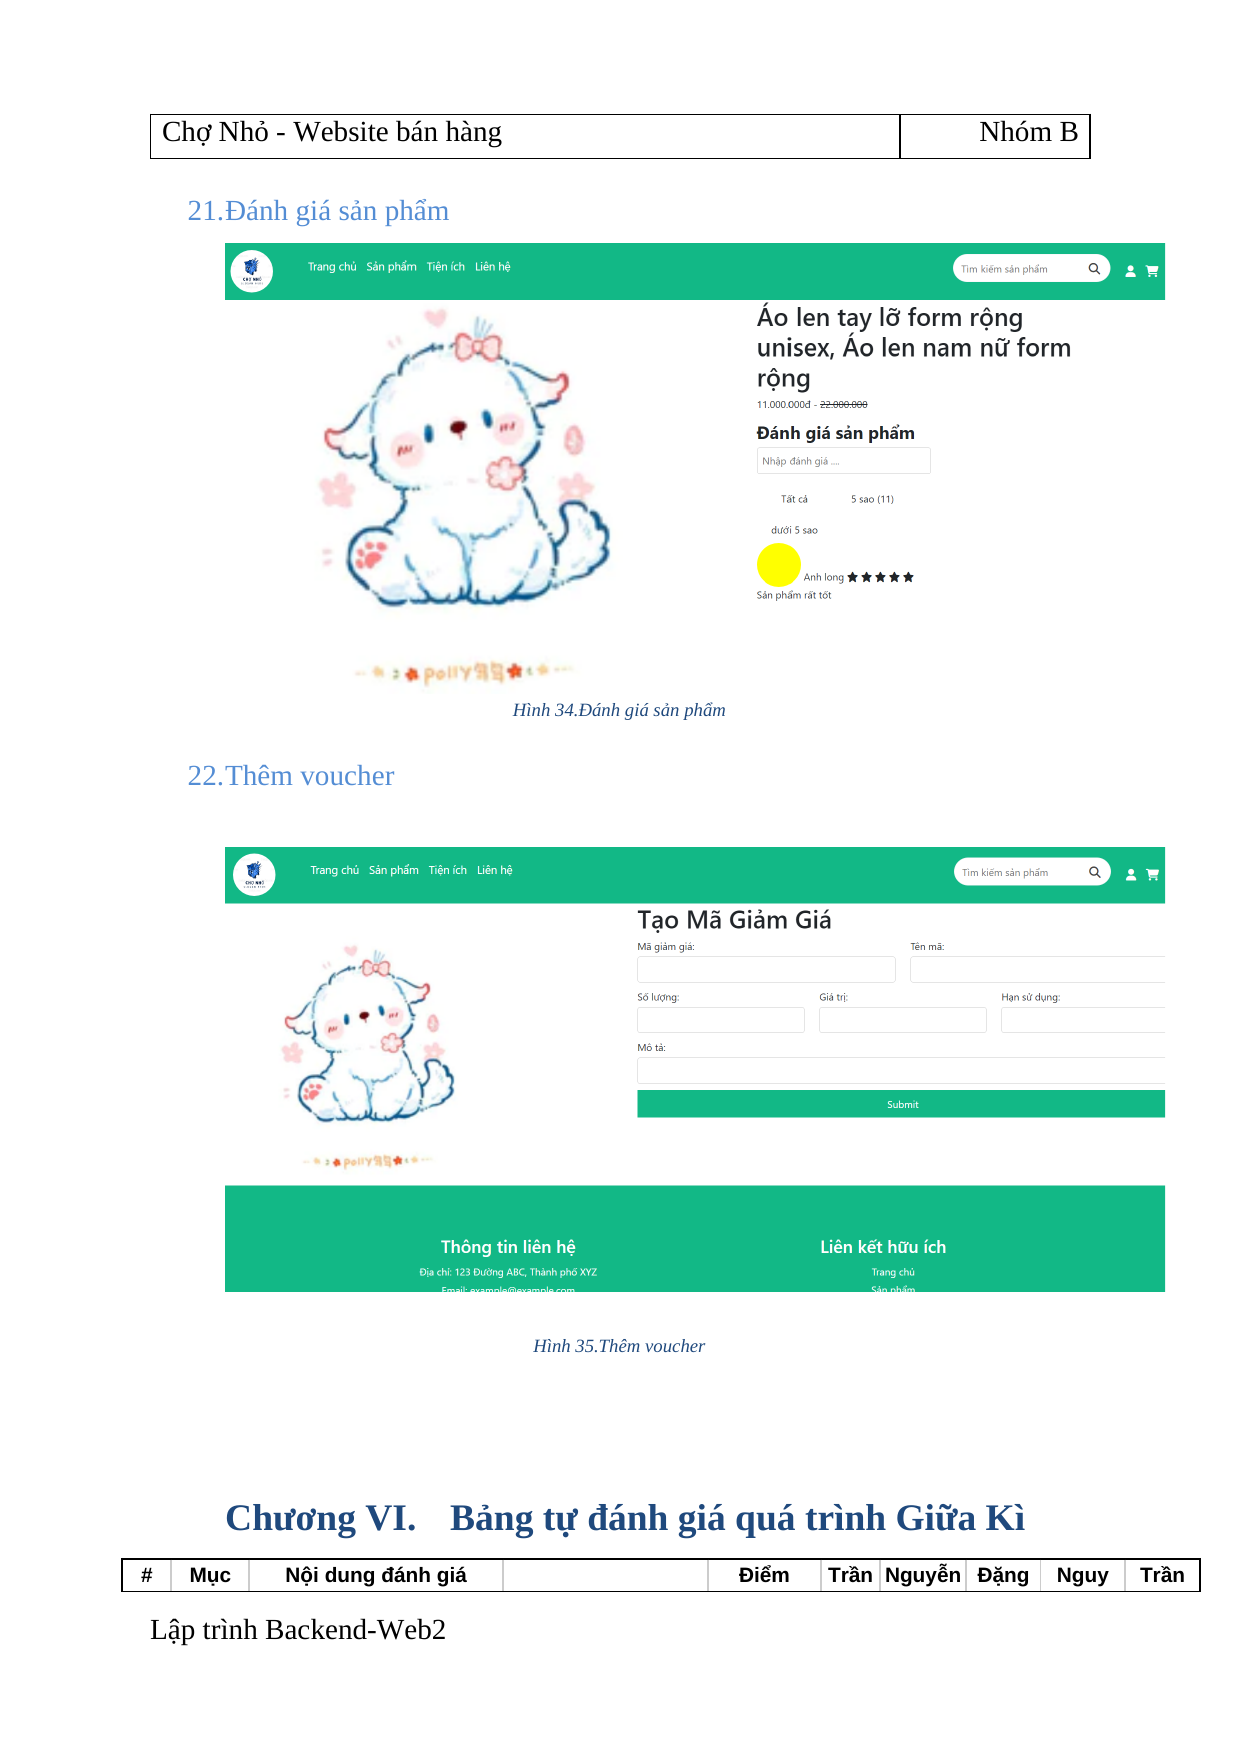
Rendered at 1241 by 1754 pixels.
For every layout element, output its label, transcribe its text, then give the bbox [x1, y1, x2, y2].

subtitle Thêm voucher [187, 758, 1090, 791]
subtitle Bảng tự đánh giá quá trình Giữa Kì [225, 1496, 1090, 1539]
table_header [504, 1560, 707, 1591]
subtitle Đánh giá sản phẩm [187, 193, 1090, 226]
table_header Trần Quang Huy [1126, 1560, 1199, 1591]
table_header Mục [172, 1560, 248, 1591]
table_header Nguyễn Thành Công [1041, 1560, 1124, 1591]
picture [225, 243, 1166, 694]
table_header Nguyễn Ngọc Tú [881, 1560, 965, 1591]
table_header # [123, 1560, 170, 1591]
table_header Nội dung đánh giá [250, 1560, 502, 1591]
table_header Đặng Văn Thuận [967, 1560, 1040, 1591]
picture [225, 847, 1166, 1292]
table_header Điểm đánh giá [709, 1560, 820, 1591]
table_header Trần Anh Tuấn [822, 1560, 879, 1591]
